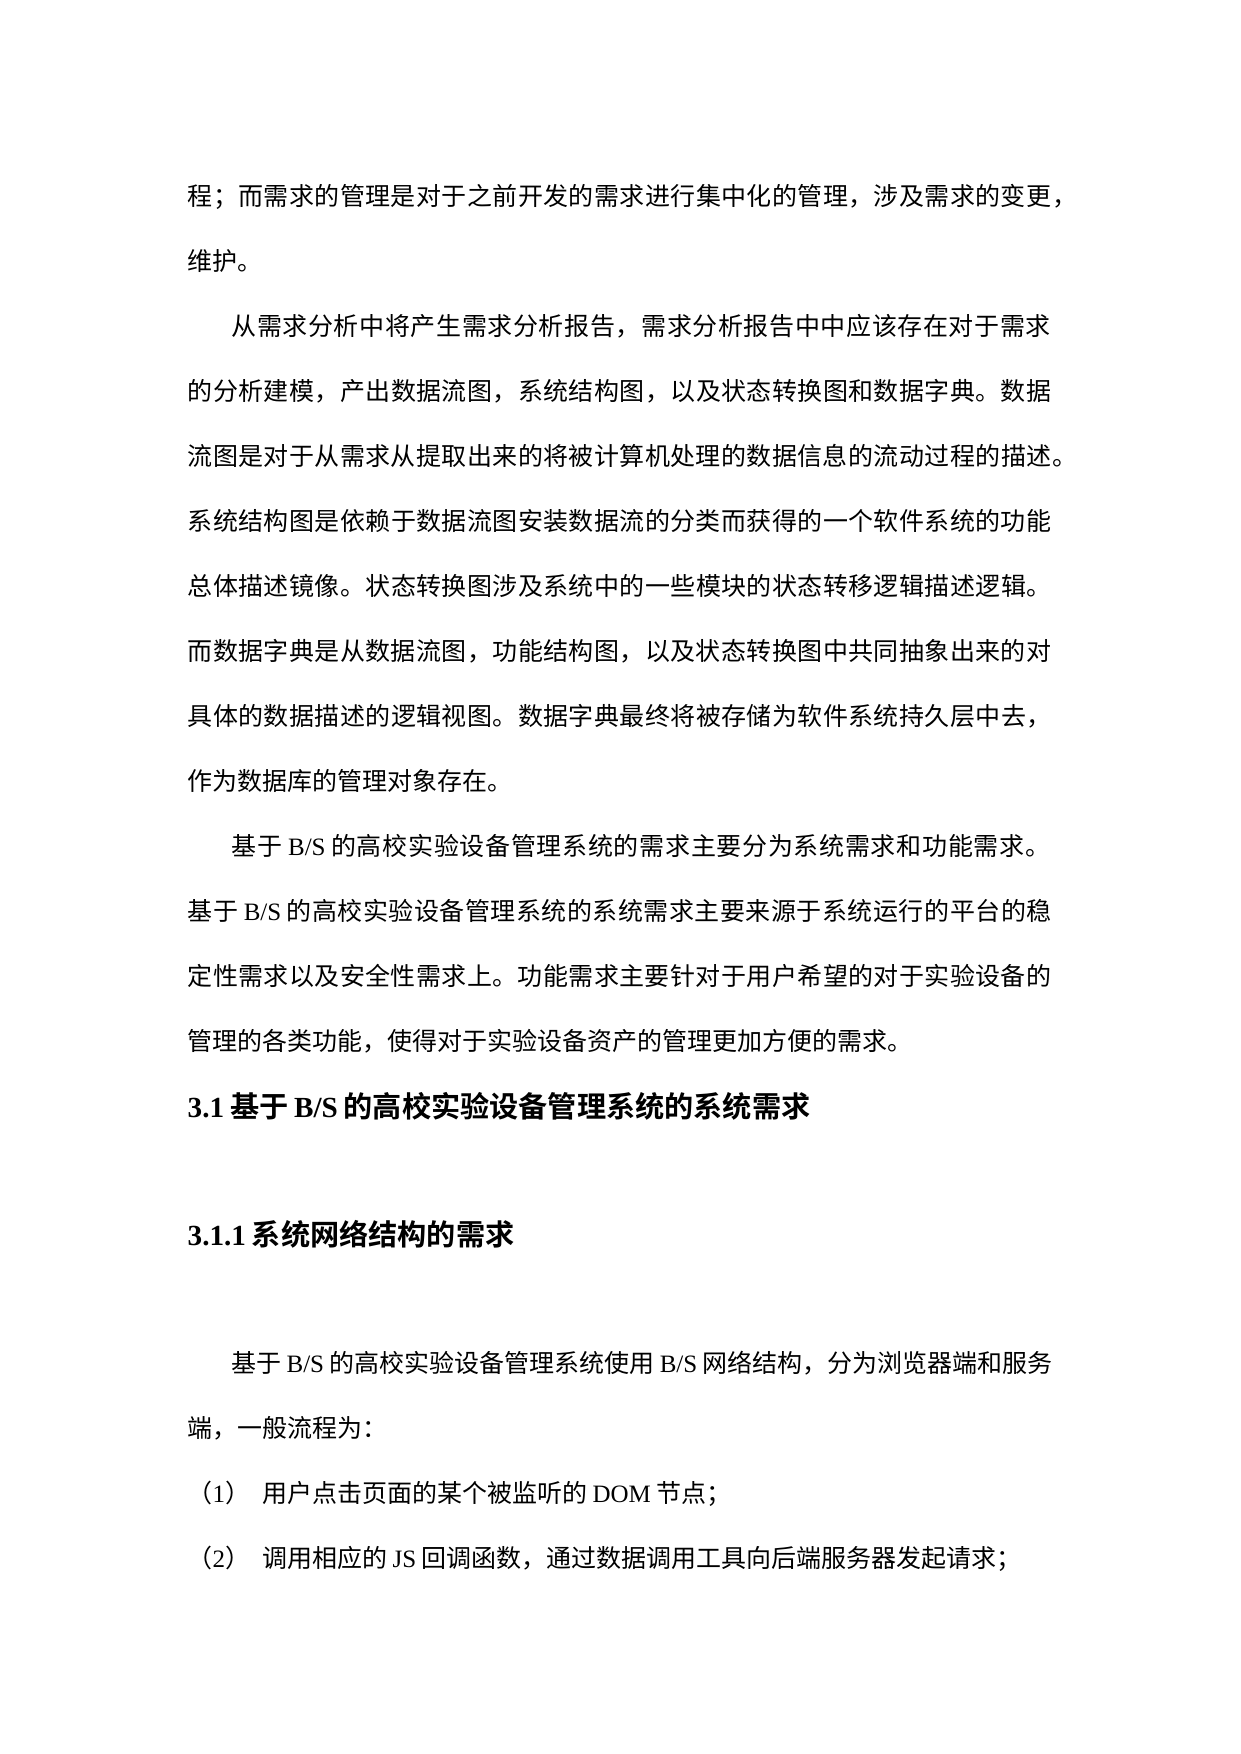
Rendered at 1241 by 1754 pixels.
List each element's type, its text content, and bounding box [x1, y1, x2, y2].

text 3.1基于B/S的高校实验设备管理系统的系统需求 [187, 1072, 1053, 1137]
text 3.1.1系统网络结构的需求 [187, 1200, 1053, 1265]
list 调用相应的JS回调函数，通过数据调用工具向后端服务器发起请求； [187, 1524, 1053, 1589]
text 从需求分析中将产生需求分析报告，需求分析报告中中应该存在对于需求的分析建模，产出数据流图，系统结构图，以及状态转换图和数据字典。数据流图是对于从需求从提取出来的将被计算机处理的数据信息的流动过程的描述。系统结构图是依赖于数据流图安装数据流的分类而获得的一个软件系统的功能总体描述镜像。状态转换图涉及系统中的一些模块的状态转移逻辑描述逻辑。而数据字典是从数据流图，功能结构图，以及状态转换图中共同抽象出来的对具体的数据描述的逻辑视图。数据字典最终将被存储为软件系统持久层中去，作为数据库的管理对象存在。 [187, 292, 1053, 812]
text 基于B/S的高校实验设备管理系统使用B/S网络结构，分为浏览器端和服务端，一般流程为： [187, 1329, 1053, 1459]
list 用户点击页面的某个被监听的DOM节点； [187, 1459, 1053, 1524]
text 基于B/S的高校实验设备管理系统的需求主要分为系统需求和功能需求。基于B/S的高校实验设备管理系统的系统需求主要来源于系统运行的平台的稳定性需求以及安全性需求上。功能需求主要针对于用户希望的对于实验设备的管理的各类功能，使得对于实验设备资产的管理更加方便的需求。 [187, 812, 1053, 1072]
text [187, 162, 1053, 292]
